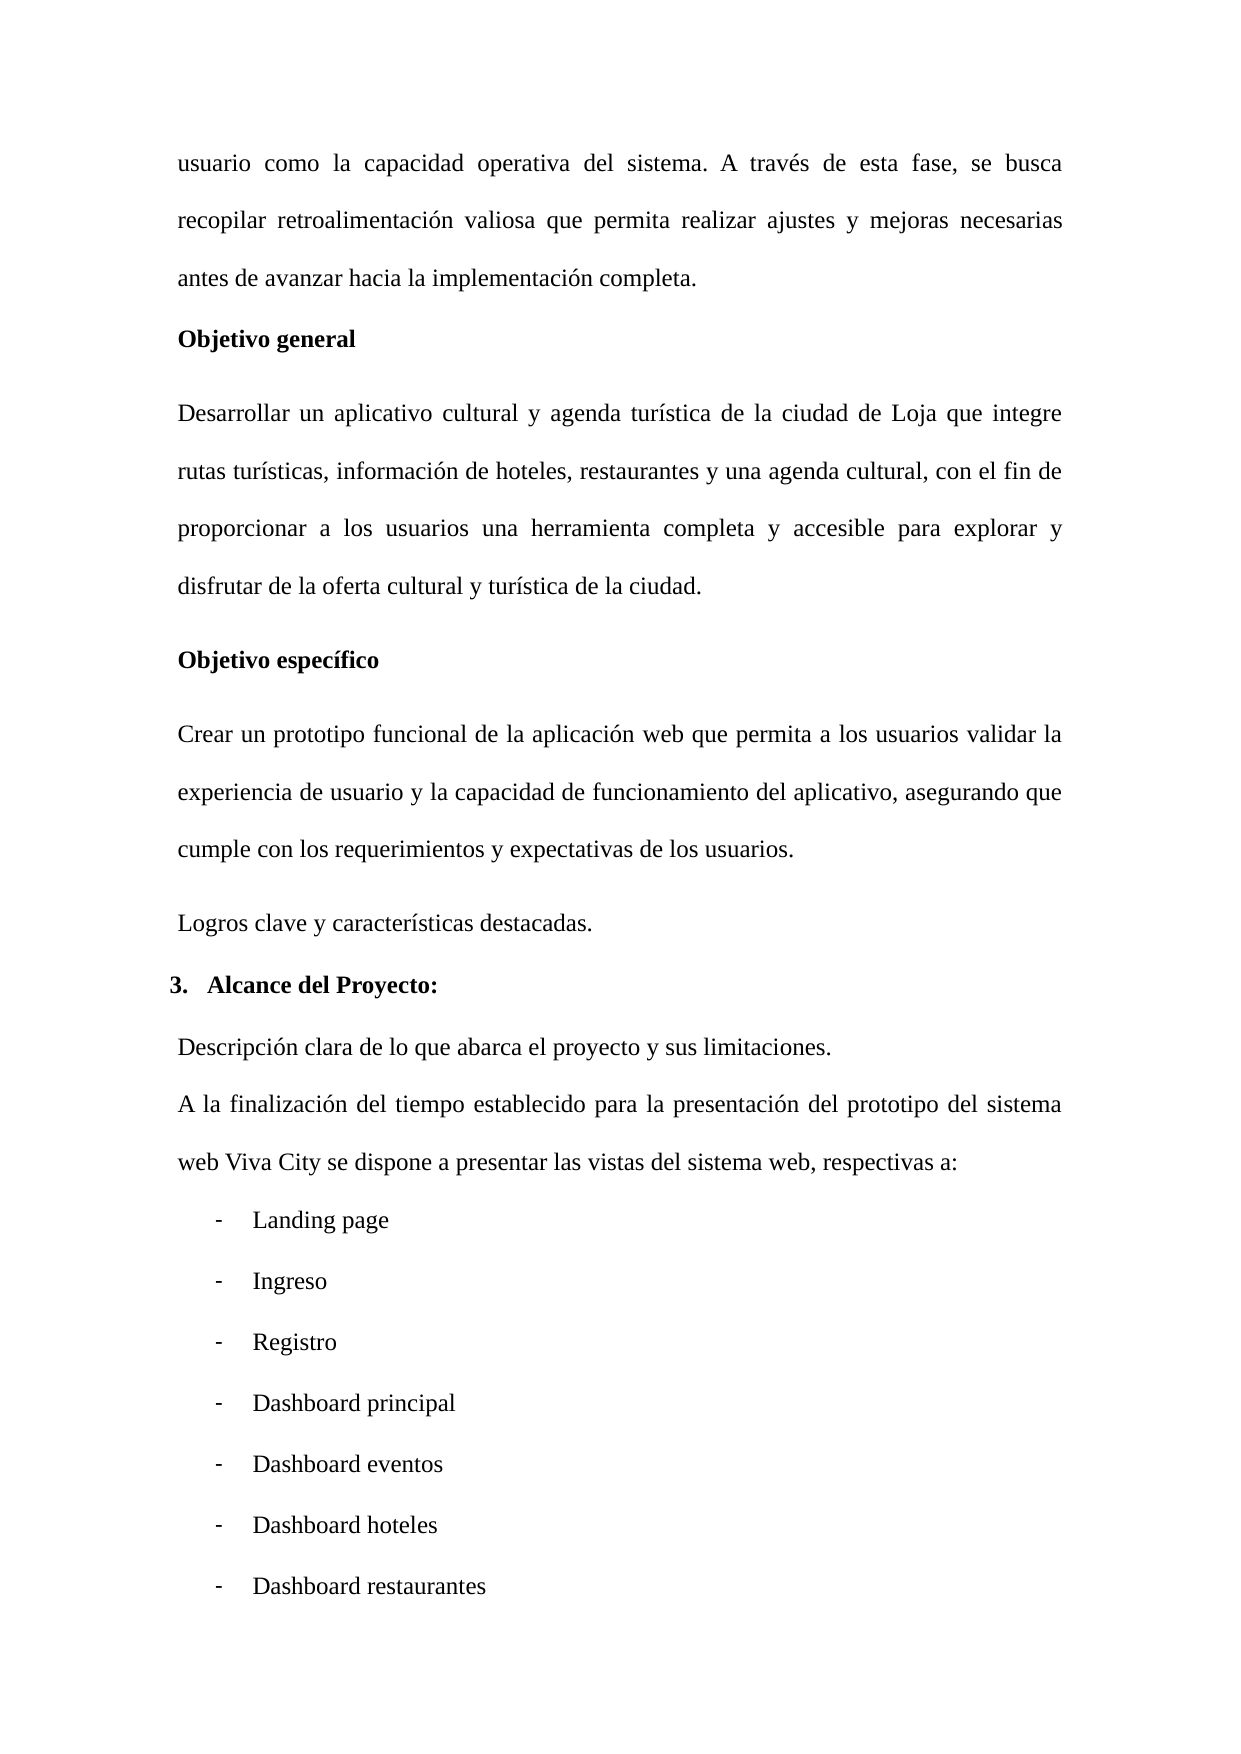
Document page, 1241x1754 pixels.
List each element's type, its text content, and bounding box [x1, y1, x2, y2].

list Dashboard restaurantes [215, 1571, 1063, 1601]
list Registro [215, 1326, 1063, 1357]
text A la finalización del tiempo establecido para la presentación del prototipo del sistema web Viva City se dispone a presentar las vistas del sistema web, respectivas a: [177, 1089, 1063, 1176]
text Objetivo específico [177, 645, 1063, 674]
subtitle Descripción clara de lo que abarca el proyecto y sus limitaciones. [177, 1032, 1063, 1061]
text Objetivo general [177, 324, 1063, 353]
text Desarrollar un aplicativo cultural y agenda turística de la ciudad de Loja que integre rutas turísticas, información de hoteles, restaurantes y una agenda cultural, con el fin de proporcionar a los usuarios una herramienta completa y accesible para explorar y disfrutar de la oferta cultural y turística de la ciudad. [177, 398, 1063, 600]
list Ingreso [215, 1265, 1063, 1296]
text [177, 148, 1063, 291]
subtitle Alcance del Proyecto: [169, 970, 1063, 999]
list Dashboard principal [215, 1387, 1063, 1418]
list Dashboard eventos [215, 1448, 1063, 1479]
list Landing page [215, 1204, 1063, 1235]
subtitle Logros clave y características destacadas. [177, 908, 1063, 937]
list Dashboard hoteles [215, 1509, 1063, 1540]
text Crear un prototipo funcional de la aplicación web que permita a los usuarios validar la experiencia de usuario y la capacidad de funcionamiento del aplicativo, asegurando que cumple con los requerimientos y expectativas de los usuarios. [177, 719, 1063, 863]
